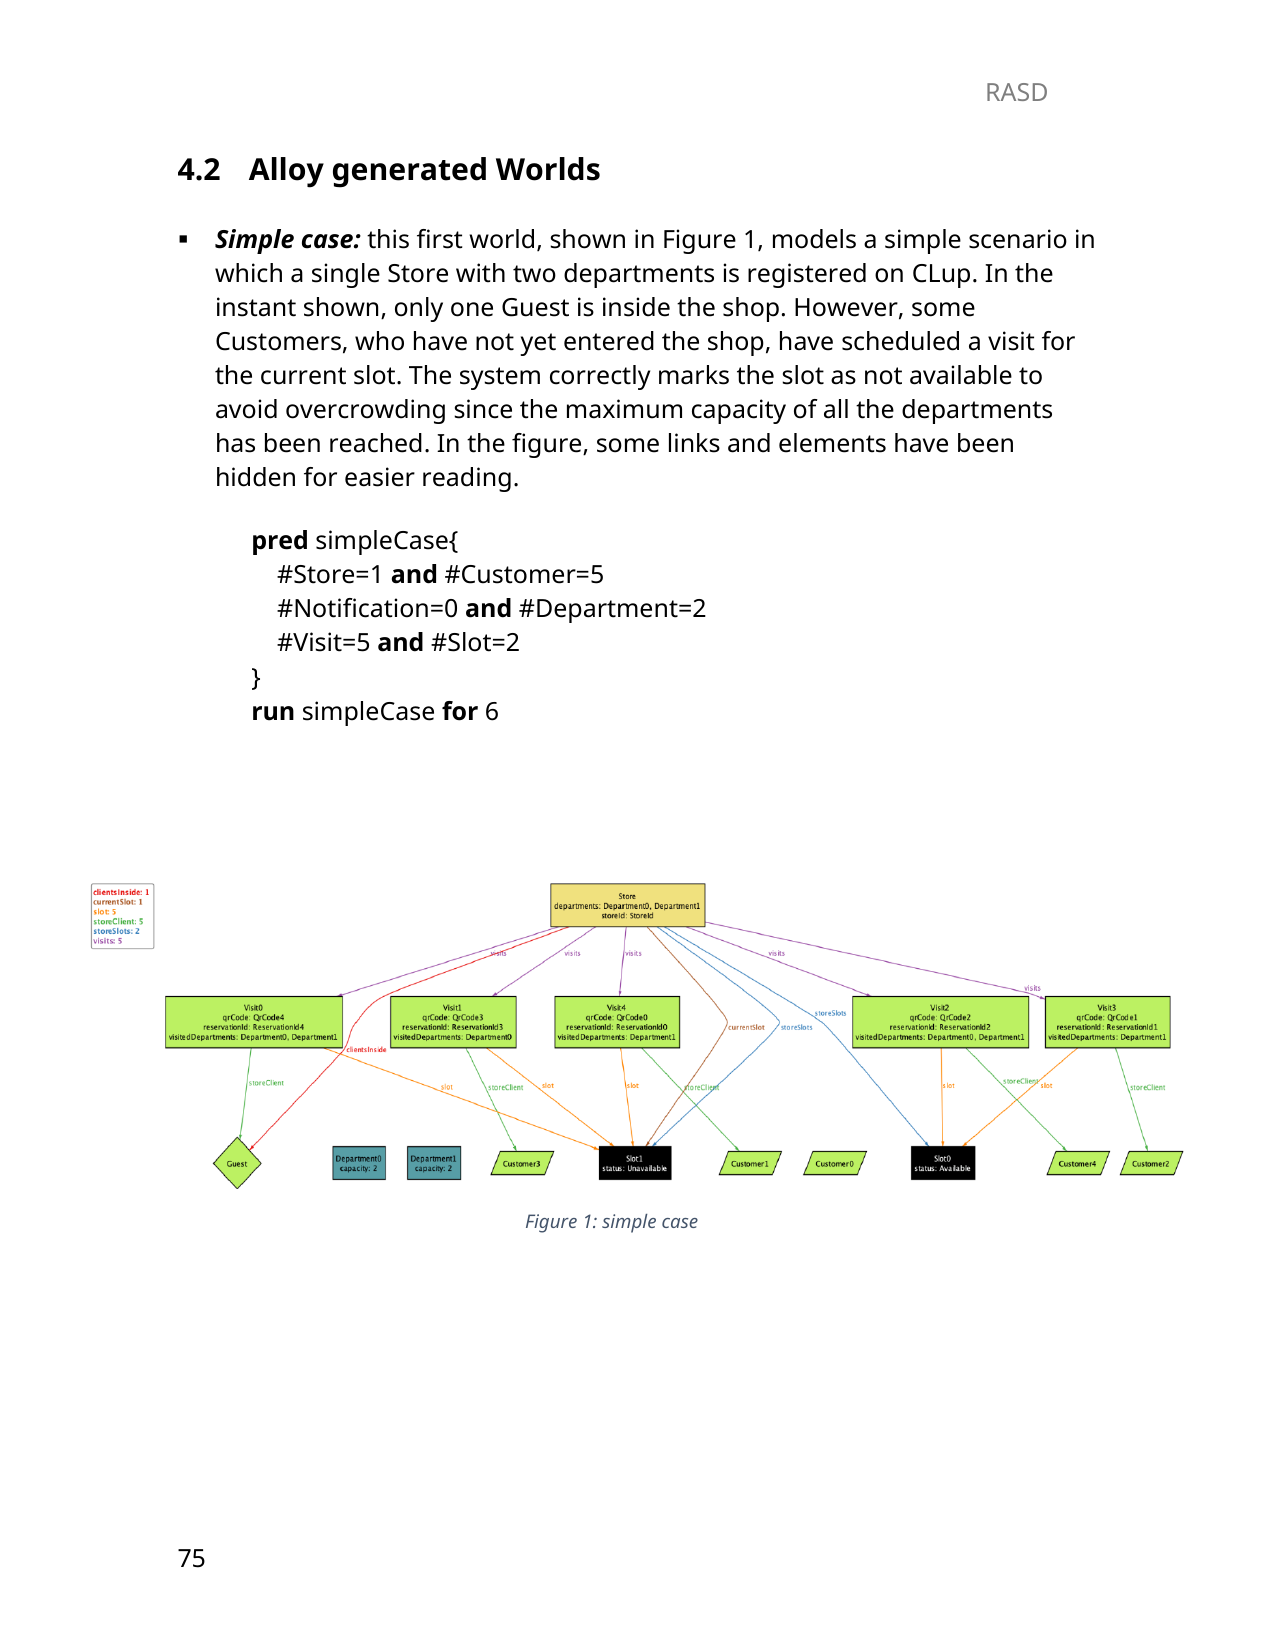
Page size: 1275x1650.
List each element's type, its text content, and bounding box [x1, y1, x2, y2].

list Simple case: this first world, shown in Figure 1, models a simple scenario in which a single Store with two departments is registered on CLup. In the instant shown, only one Guest is inside the shop. However, some Customers, who have not yet entered the shop, have scheduled a visit for the current slot. The system correctly marks the slot as not available to avoid overcrowding since the maximum capacity of all the departments has been reached. In the figure, some links and elements have been hidden for easier reading. [177, 221, 1098, 494]
text #Notification=0 and #Department=2 [251, 591, 1048, 625]
picture [88, 877, 1186, 1189]
text #Store=1 and #Customer=5 [251, 557, 1048, 591]
text #Visit=5 and #Slot=2 [251, 625, 1048, 659]
text pred simpleCase{ [251, 523, 1048, 557]
text } [251, 659, 1048, 693]
subtitle Alloy generated Worlds [177, 148, 1096, 189]
text run simpleCase for 6 [251, 693, 1048, 727]
